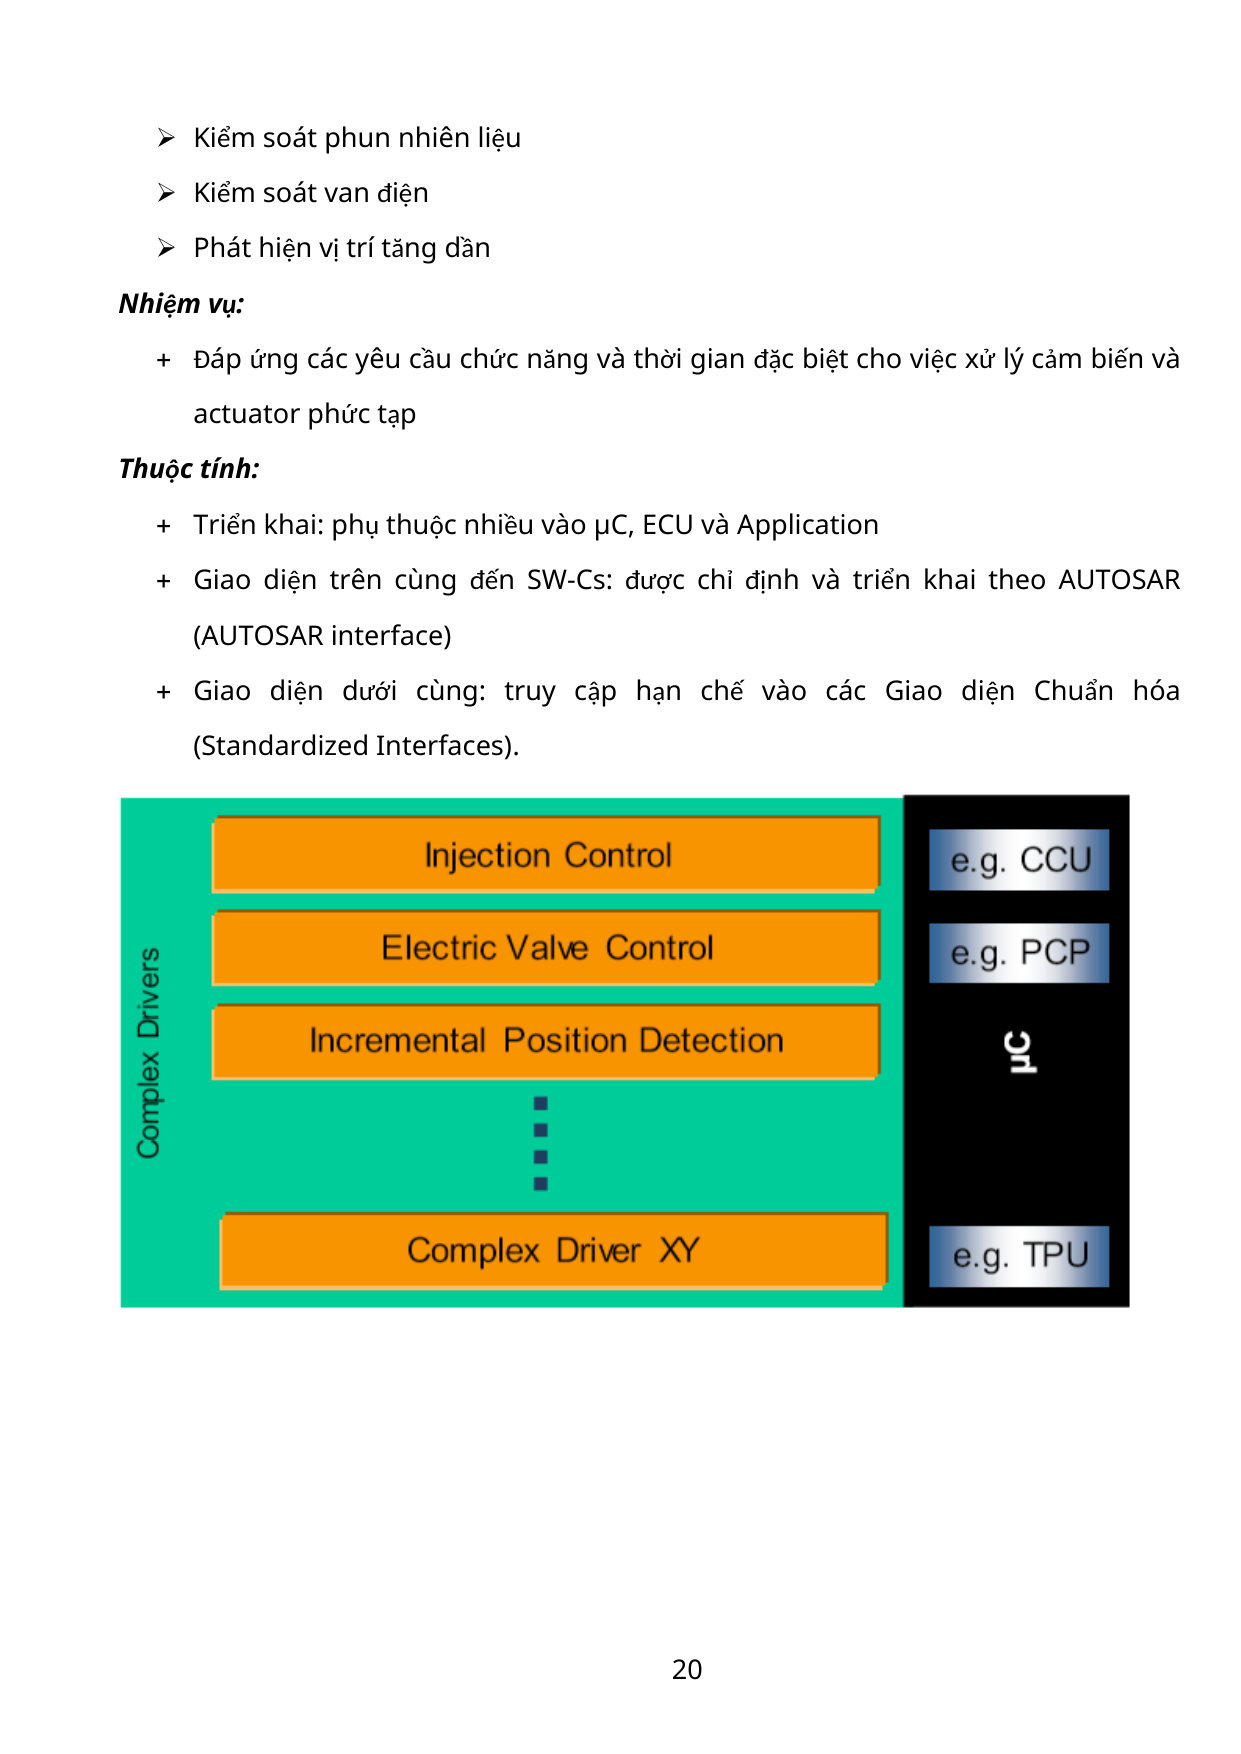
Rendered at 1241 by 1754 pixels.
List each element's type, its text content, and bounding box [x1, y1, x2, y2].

text Thuộc tính: [118, 450, 1181, 487]
list Giao diện dưới cùng: truy cập hạn chế vào các Giao diện Chuẩn hóa (Standardized Interfaces). [156, 671, 1181, 763]
list Giao diện trên cùng đến SW-Cs: được chỉ định và triển khai theo AUTOSAR (AUTOSAR interface) [156, 561, 1181, 653]
list Kiểm soát van điện [156, 173, 1181, 210]
text Nhiệm vụ: [118, 284, 1181, 321]
list Đáp ứng các yêu cầu chức năng và thời gian đặc biệt cho việc xử lý cảm biến và actuator phức tạp [156, 339, 1181, 432]
list Kiểm soát phun nhiên liệu [156, 118, 1181, 155]
list Triển khai: phụ thuộc nhiều vào µC, ECU và Application [156, 505, 1181, 542]
list Phát hiện vị trí tăng dần [156, 229, 1181, 266]
picture [118, 781, 1133, 1311]
